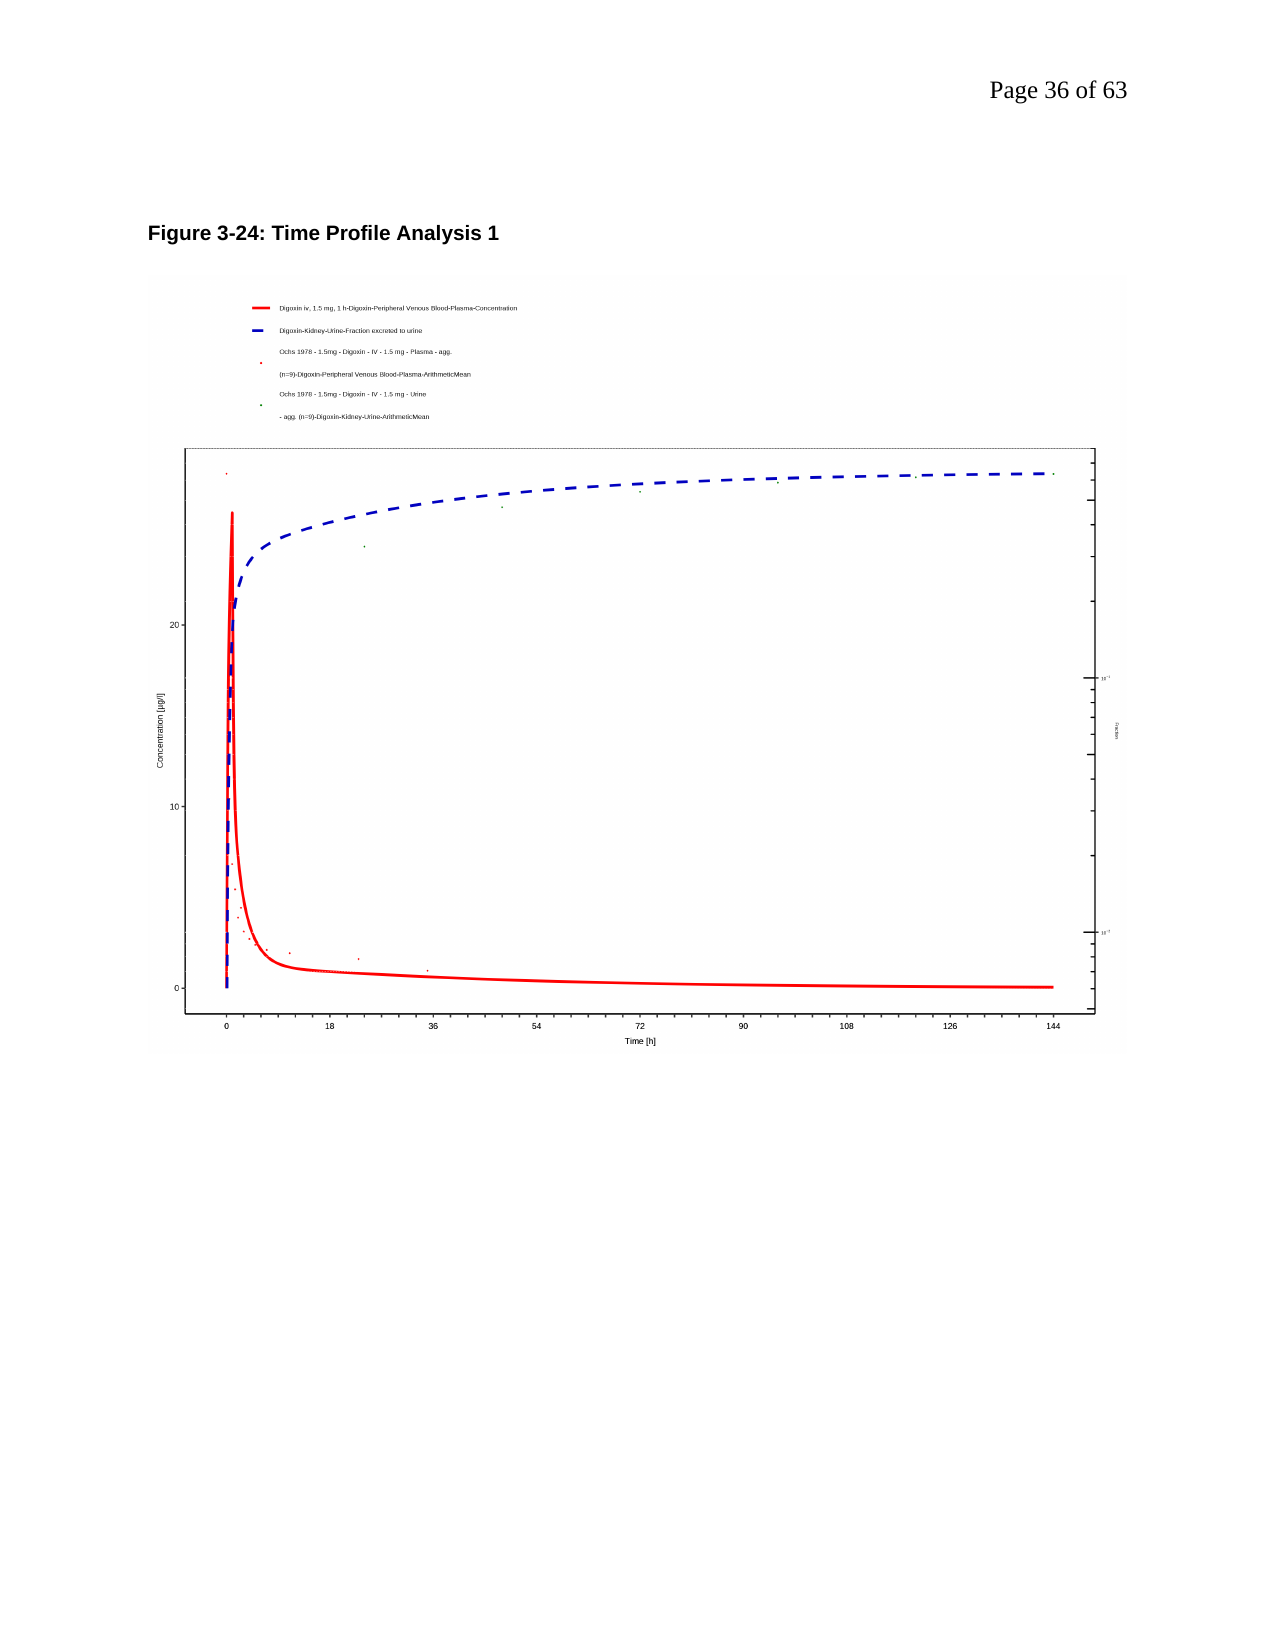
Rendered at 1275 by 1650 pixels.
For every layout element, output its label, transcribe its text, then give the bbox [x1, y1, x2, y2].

picture [147, 275, 1127, 1054]
text Figure 3-24: Time Profile Analysis 1 [148, 221, 1127, 245]
